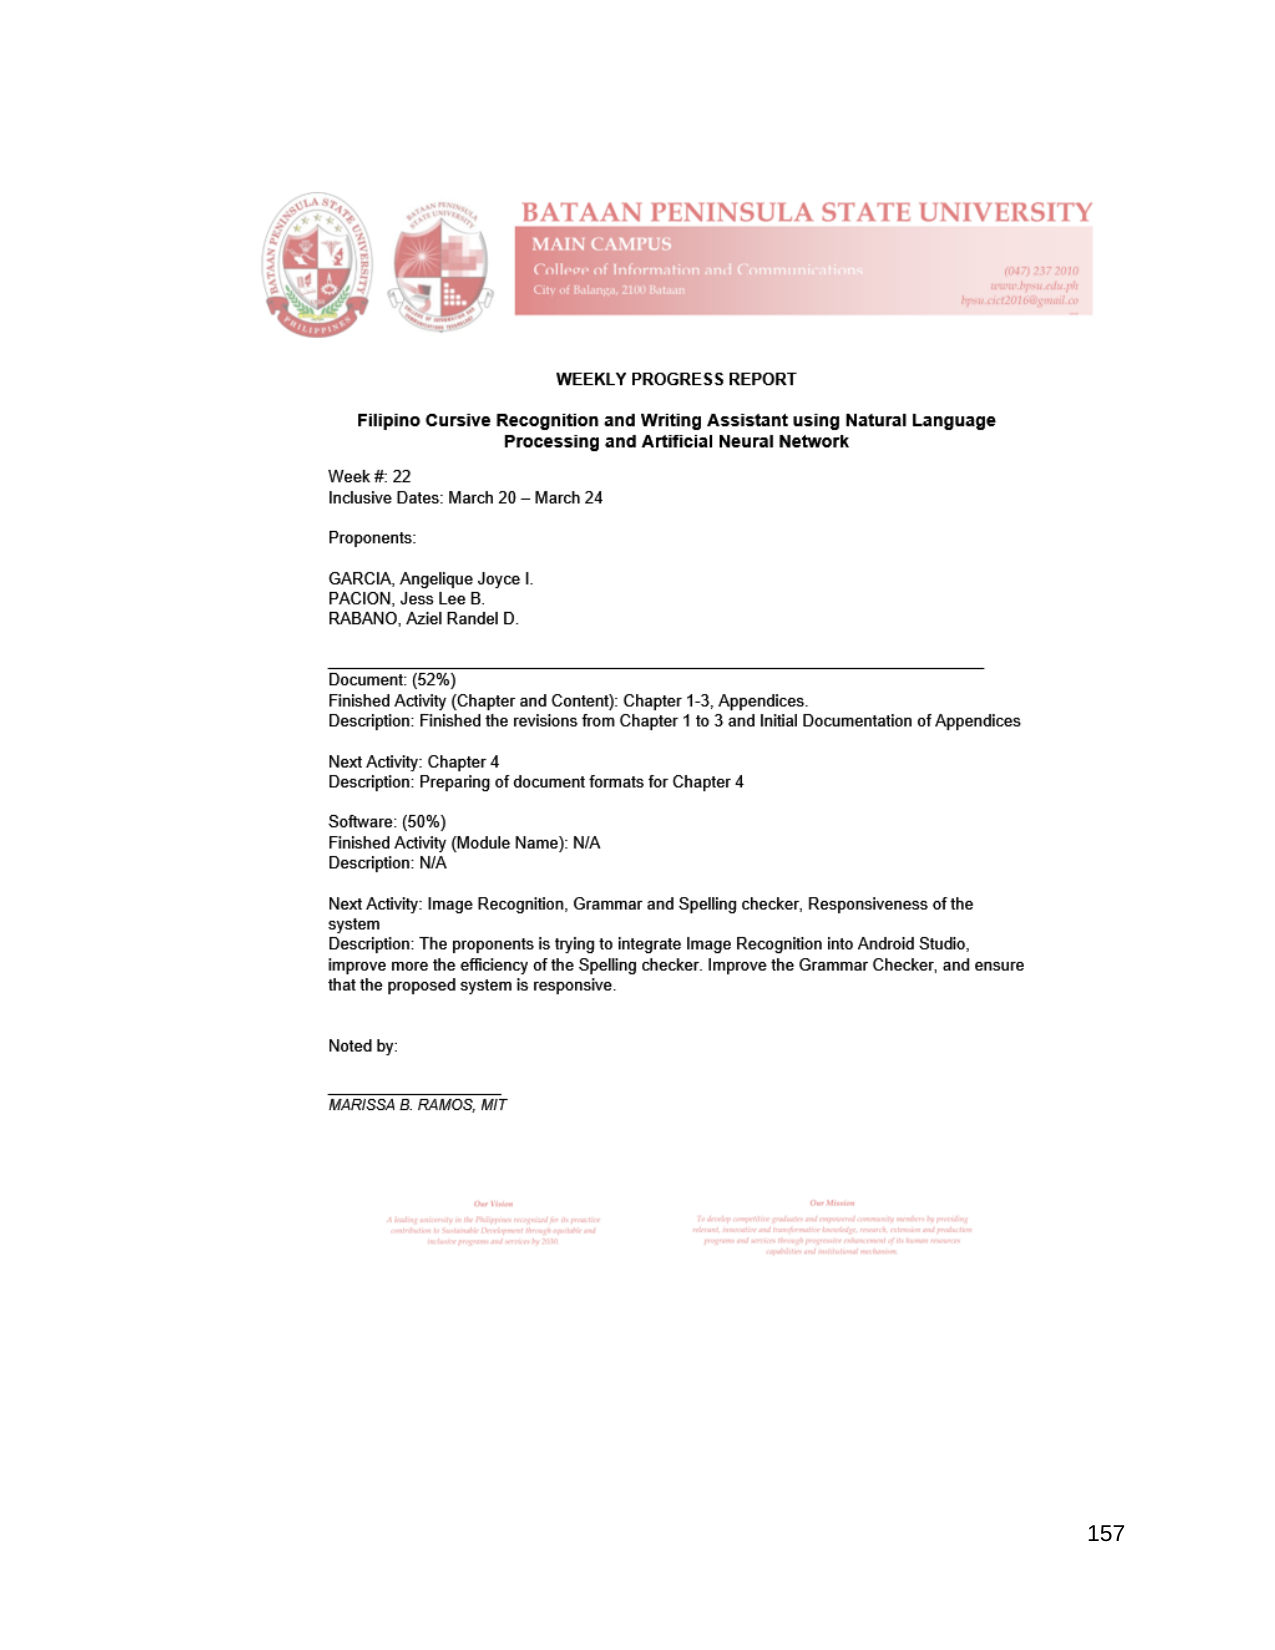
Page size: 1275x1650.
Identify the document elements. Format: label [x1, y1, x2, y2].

picture [225, 176, 1125, 1322]
